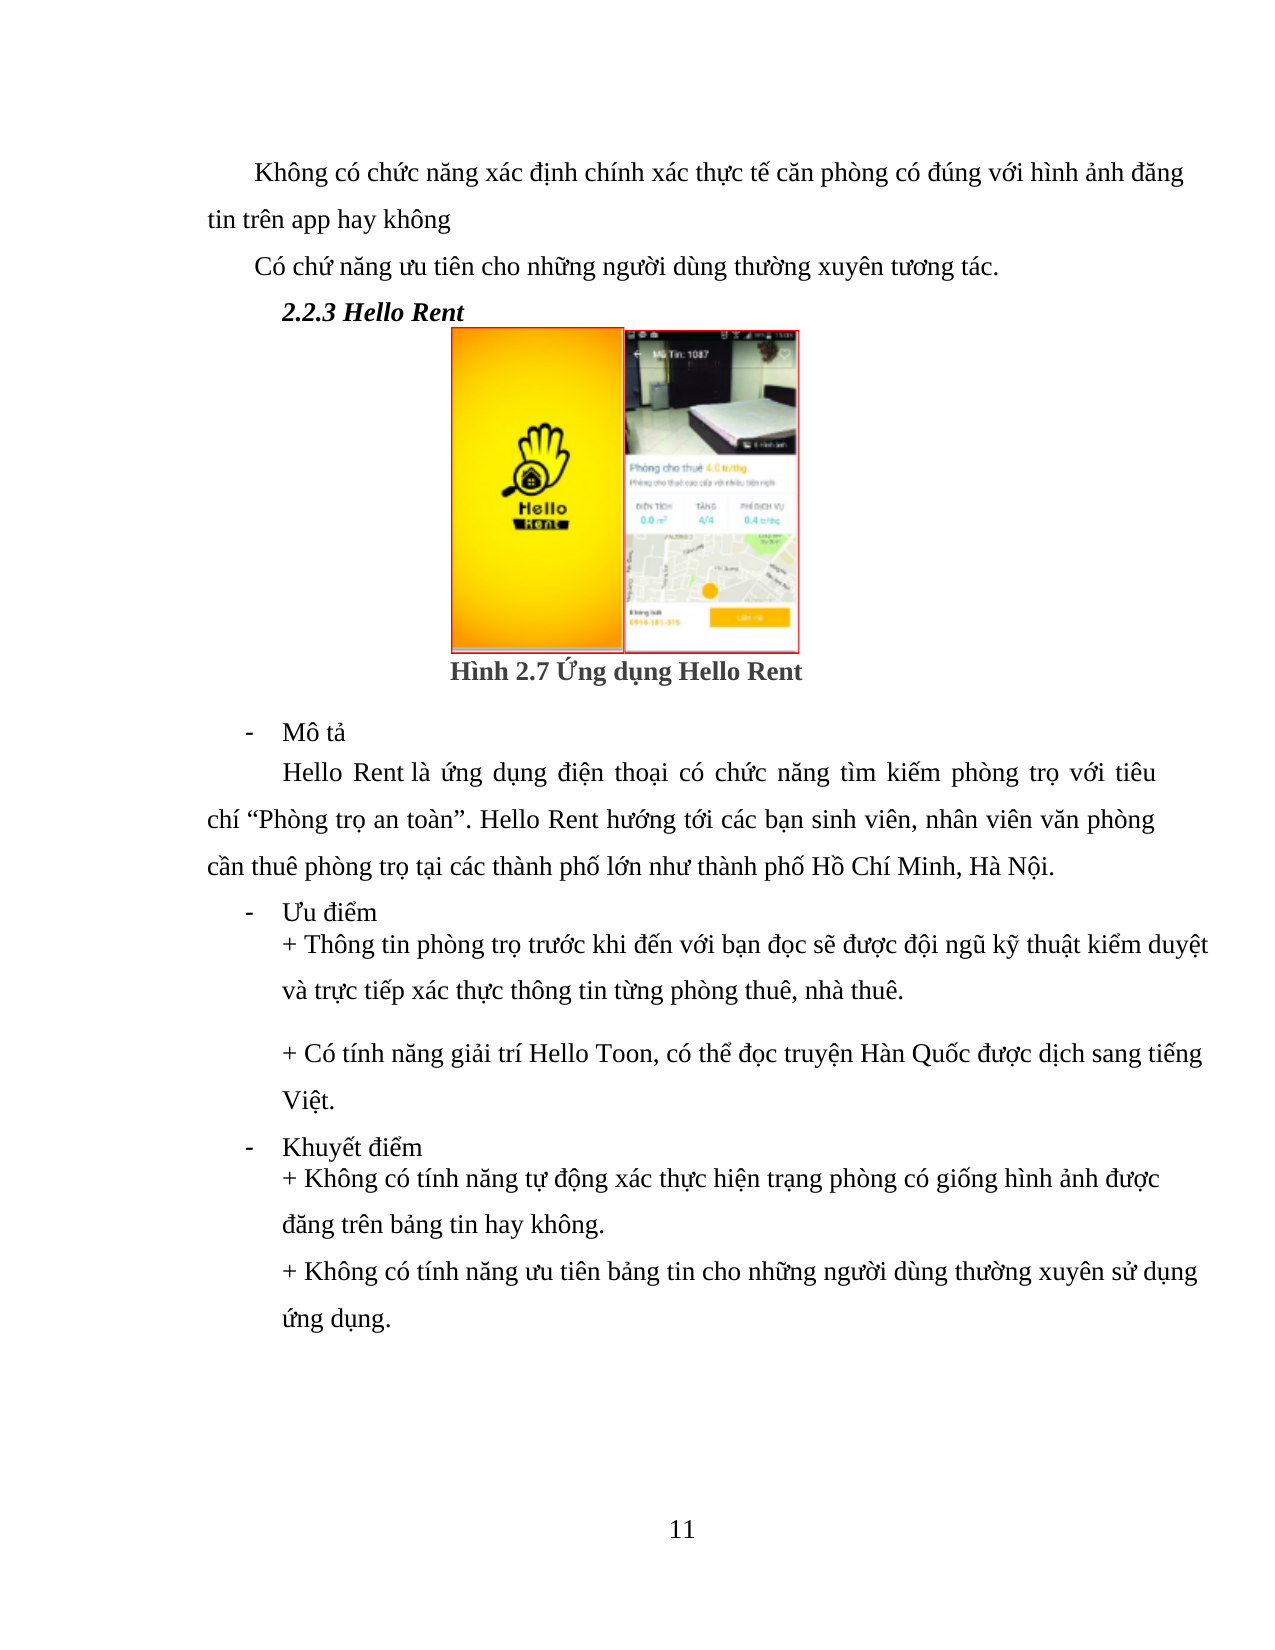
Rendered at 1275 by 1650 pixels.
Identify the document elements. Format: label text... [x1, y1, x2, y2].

subtitle 2.2.3 Hello Rent [282, 296, 1219, 327]
list Ưu điểm [244, 896, 1219, 928]
list + Không có tính năng tự động xác thực hiện trạng phòng có giống hình ảnh được đăng trên bảng tin hay không. [282, 1162, 1219, 1240]
picture [451, 327, 800, 654]
list + Có tính năng giải trí Hello Toon, có thể đọc truyện Hàn Quốc được dịch sang tiếng Việt. [282, 1037, 1219, 1115]
text Hello Rent là ứng dụng điện thoại có chức năng tìm kiếm phòng trọ với tiêu chí “Phòng trọ an toàn”. Hello Rent hướng tới các bạn sinh viên, nhân viên văn phòng cần thuê phòng trọ tại các thành phố lớn như thành phố Hồ Chí Minh, Hà Nội. [207, 834, 1157, 881]
text Không có chức năng xác định chính xác thực tế căn phòng có đúng với hình ảnh đăng tin trên app hay không [207, 156, 1219, 234]
list + Thông tin phòng trọ trước khi đến với bạn đọc sẽ được đội ngũ kỹ thuật kiểm duyệt và trực tiếp xác thực thông tin từng phòng thuê, nhà thuê. [282, 928, 1219, 1006]
text Hello Rent là ứng dụng điện thoại có chức năng tìm kiếm phòng trọ với tiêu chí “Phòng trọ an toàn”. Hello Rent hướng tới các bạn sinh viên, nhân viên văn phòng cần thuê phòng trọ tại các thành phố lớn như thành phố Hồ Chí Minh, Hà Nội. [207, 756, 1157, 803]
list Khuyết điểm [244, 1131, 1219, 1162]
text Hình 2.7 Ứng dụng Hello Rent [179, 655, 988, 686]
text Có chứ năng ưu tiên cho những người dùng thường xuyên tương tác. [179, 249, 1219, 281]
list Mô tả [244, 716, 1219, 747]
list + Không có tính năng ưu tiên bảng tin cho những người dùng thường xuyên sử dụng ứng dụng. [282, 1255, 1219, 1333]
